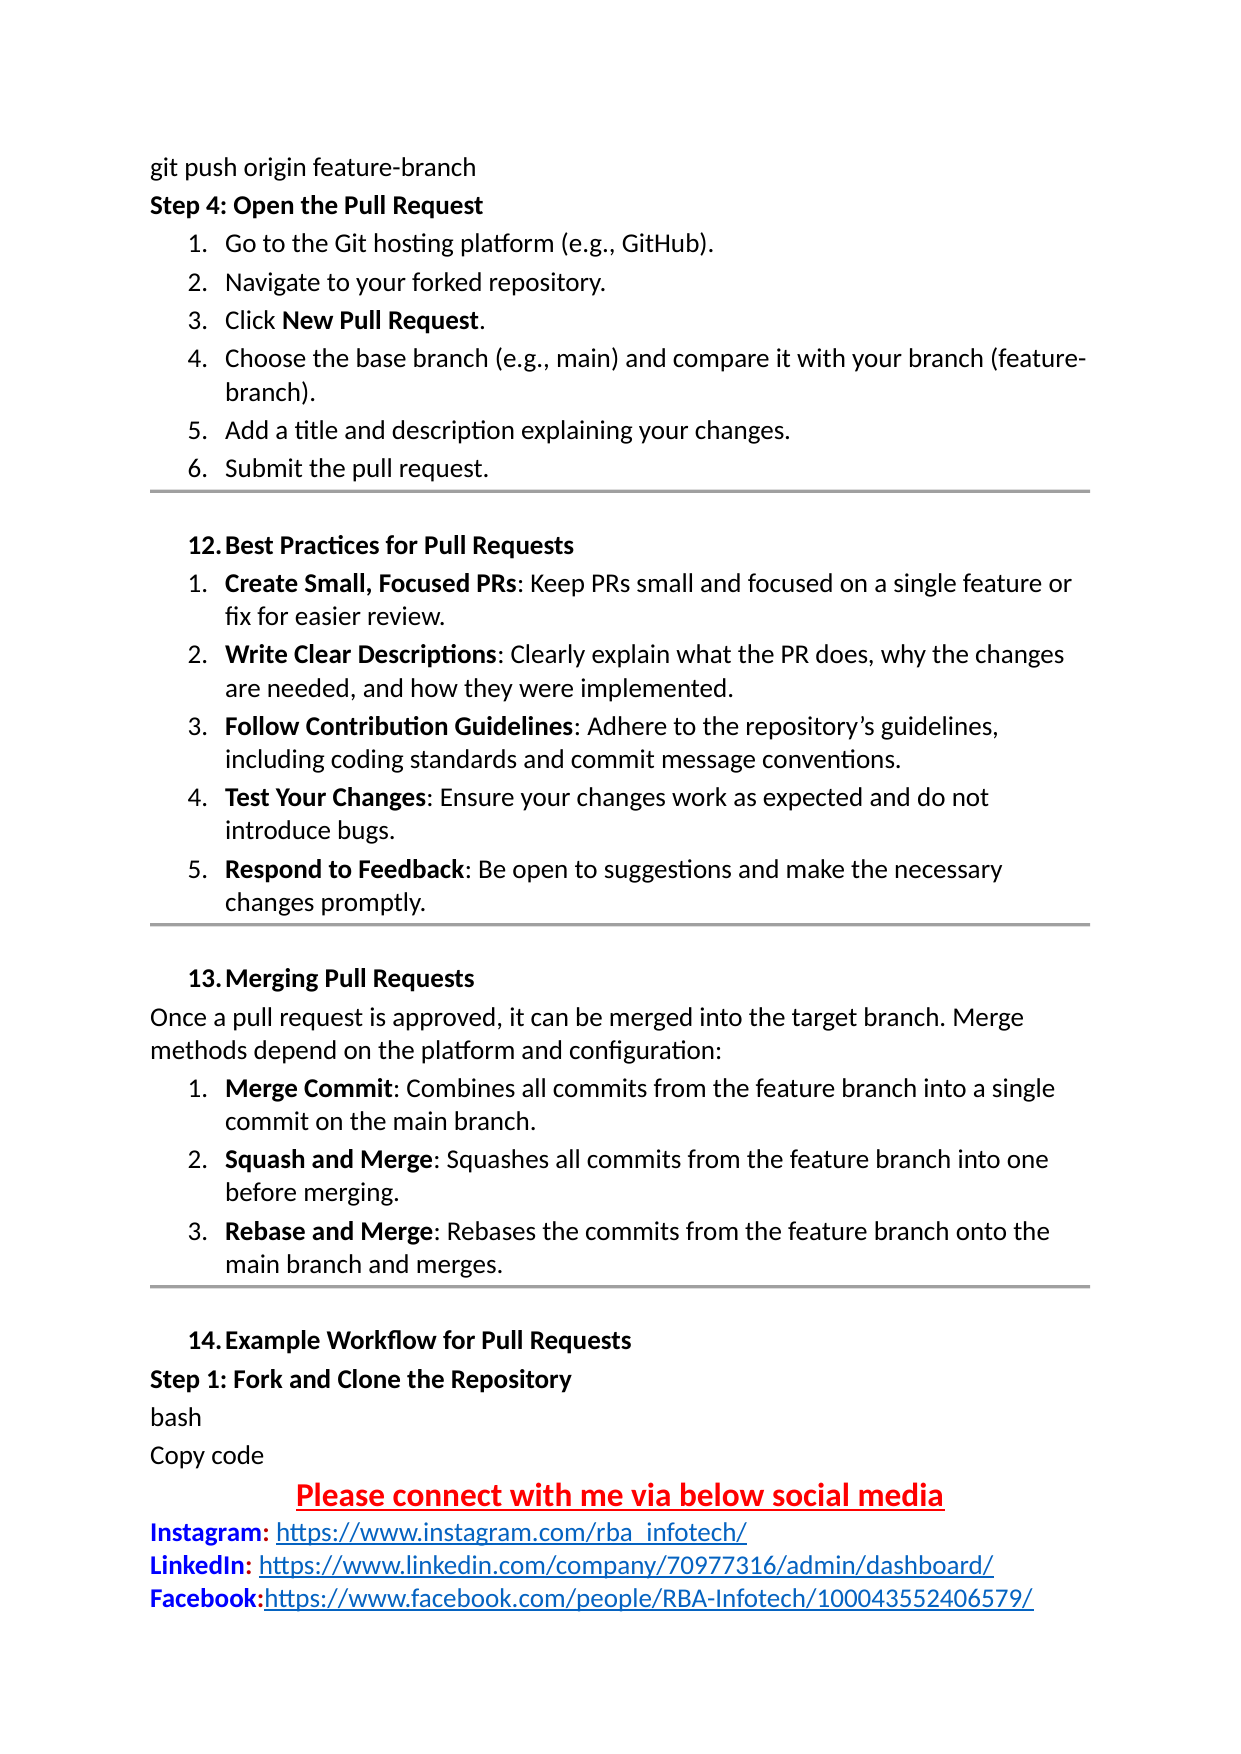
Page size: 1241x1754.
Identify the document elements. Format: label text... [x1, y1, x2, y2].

list Merging Pull Requests [187, 961, 1090, 994]
list Write Clear Descriptions: Clearly explain what the PR does, why the changes are needed, and how they were implemented. [187, 638, 1090, 704]
text git push origin feature-branch [150, 150, 1090, 183]
list Go to the Git hosting platform (e.g., GitHub). [187, 227, 1090, 260]
text bash [150, 1400, 1090, 1433]
list Rebase and Merge: Rebases the commits from the feature branch onto the main branch and merges. [187, 1214, 1090, 1280]
list Best Practices for Pull Requests [187, 528, 1090, 561]
text Step 4: Open the Pull Request [150, 188, 1090, 221]
list Add a title and description explaining your changes. [187, 413, 1090, 446]
text Copy code [150, 1438, 1090, 1472]
list Test Your Changes: Ensure your changes work as expected and do not introduce bugs. [187, 780, 1090, 846]
list Respond to Feedback: Be open to suggestions and make the necessary changes promptly. [187, 852, 1090, 918]
list Create Small, Focused PRs: Keep PRs small and focused on a single feature or fix for easier review. [187, 566, 1090, 632]
list Submit the pull request. [187, 451, 1090, 484]
list Navigate to your forked repository. [187, 265, 1090, 298]
text Step 1: Fork and Clone the Repository [150, 1362, 1090, 1395]
list Example Workflow for Pull Requests [187, 1323, 1090, 1357]
list Merge Commit: Combines all commits from the feature branch into a single commit on the main branch. [187, 1071, 1090, 1137]
list Squash and Merge: Squashes all commits from the feature branch into one before merging. [187, 1142, 1090, 1208]
list Follow Contribution Guidelines: Adhere to the repository’s guidelines, including coding standards and commit message conventions. [187, 709, 1090, 775]
list Click New Pull Request. [187, 303, 1090, 336]
text Once a pull request is approved, it can be merged into the target branch. Merge methods depend on the platform and configuration: [150, 1000, 1090, 1066]
list Choose the base branch (e.g., main) and compare it with your branch (feature-branch). [187, 342, 1090, 408]
